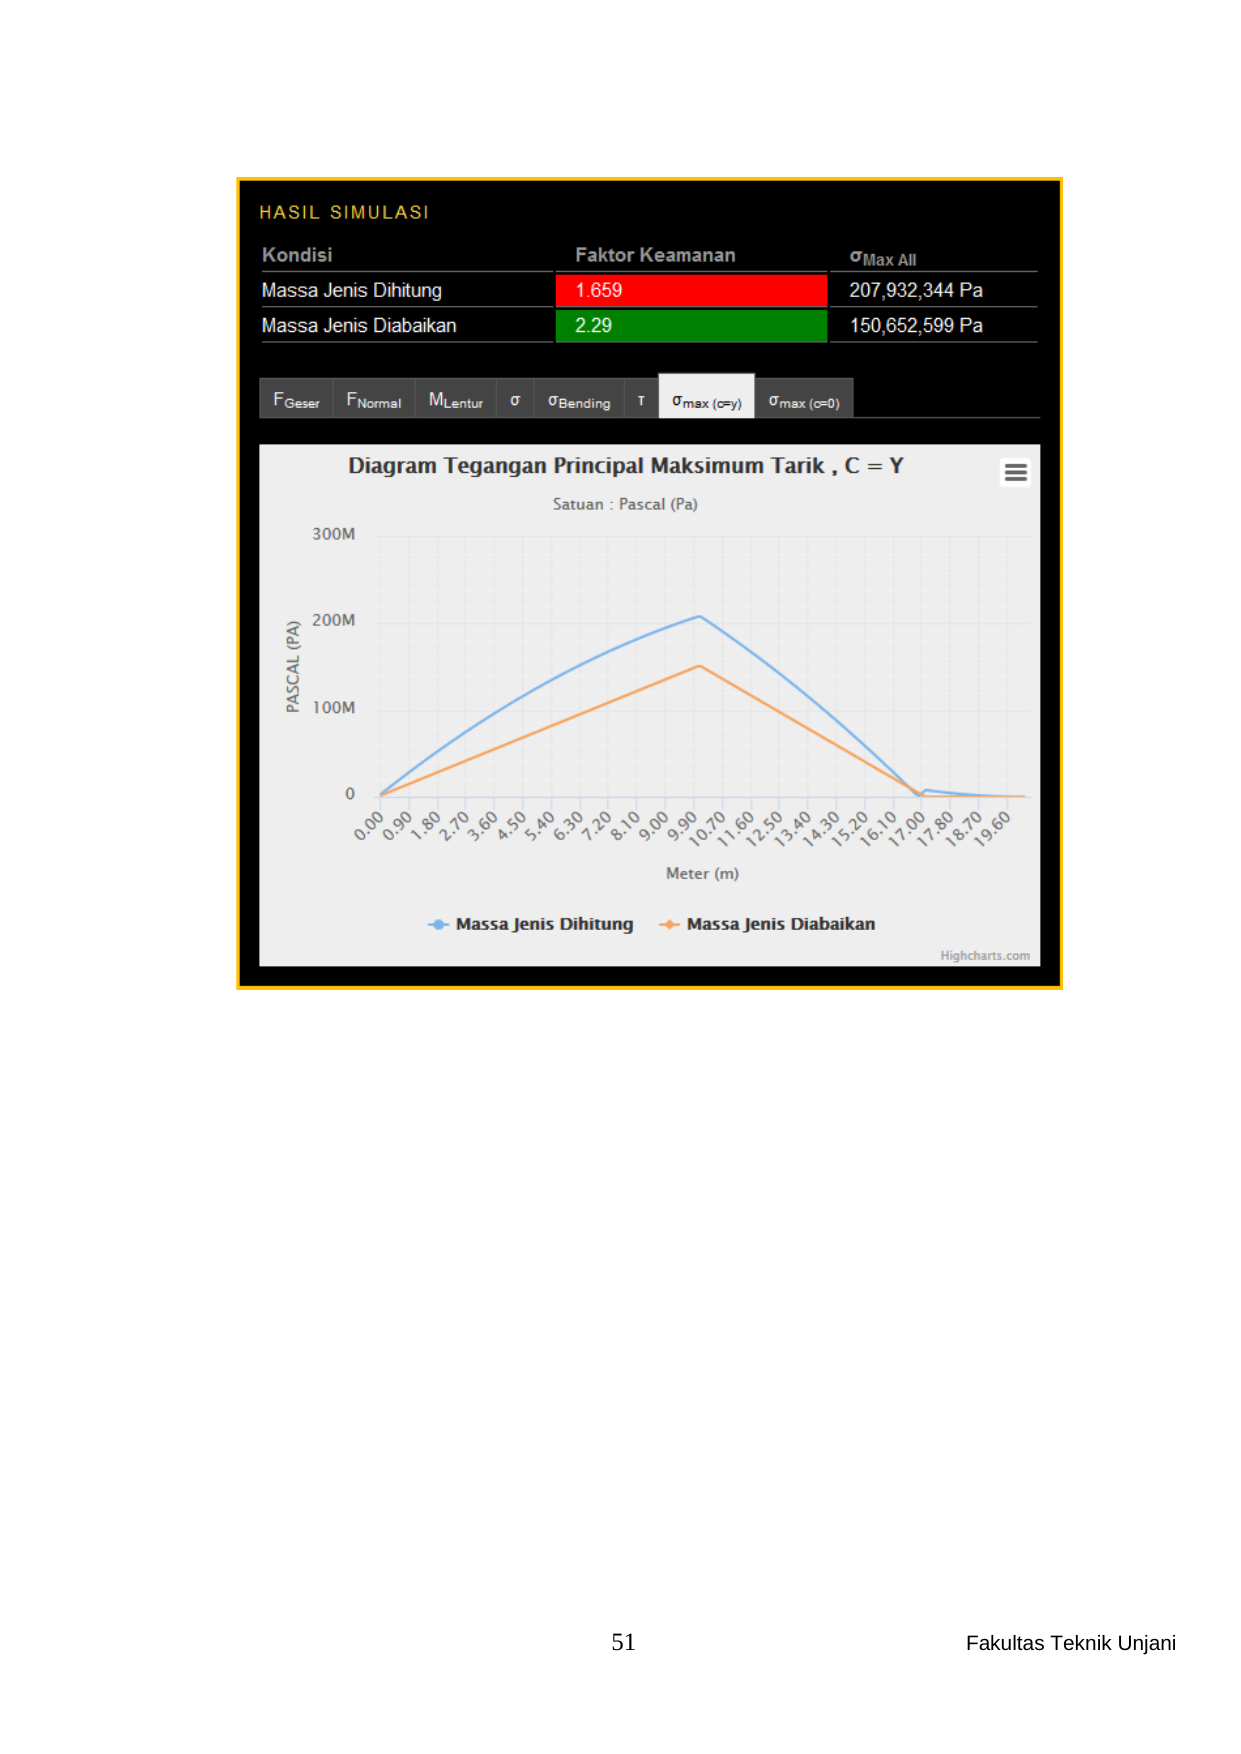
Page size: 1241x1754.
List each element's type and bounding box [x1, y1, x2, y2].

picture [236, 177, 1063, 990]
